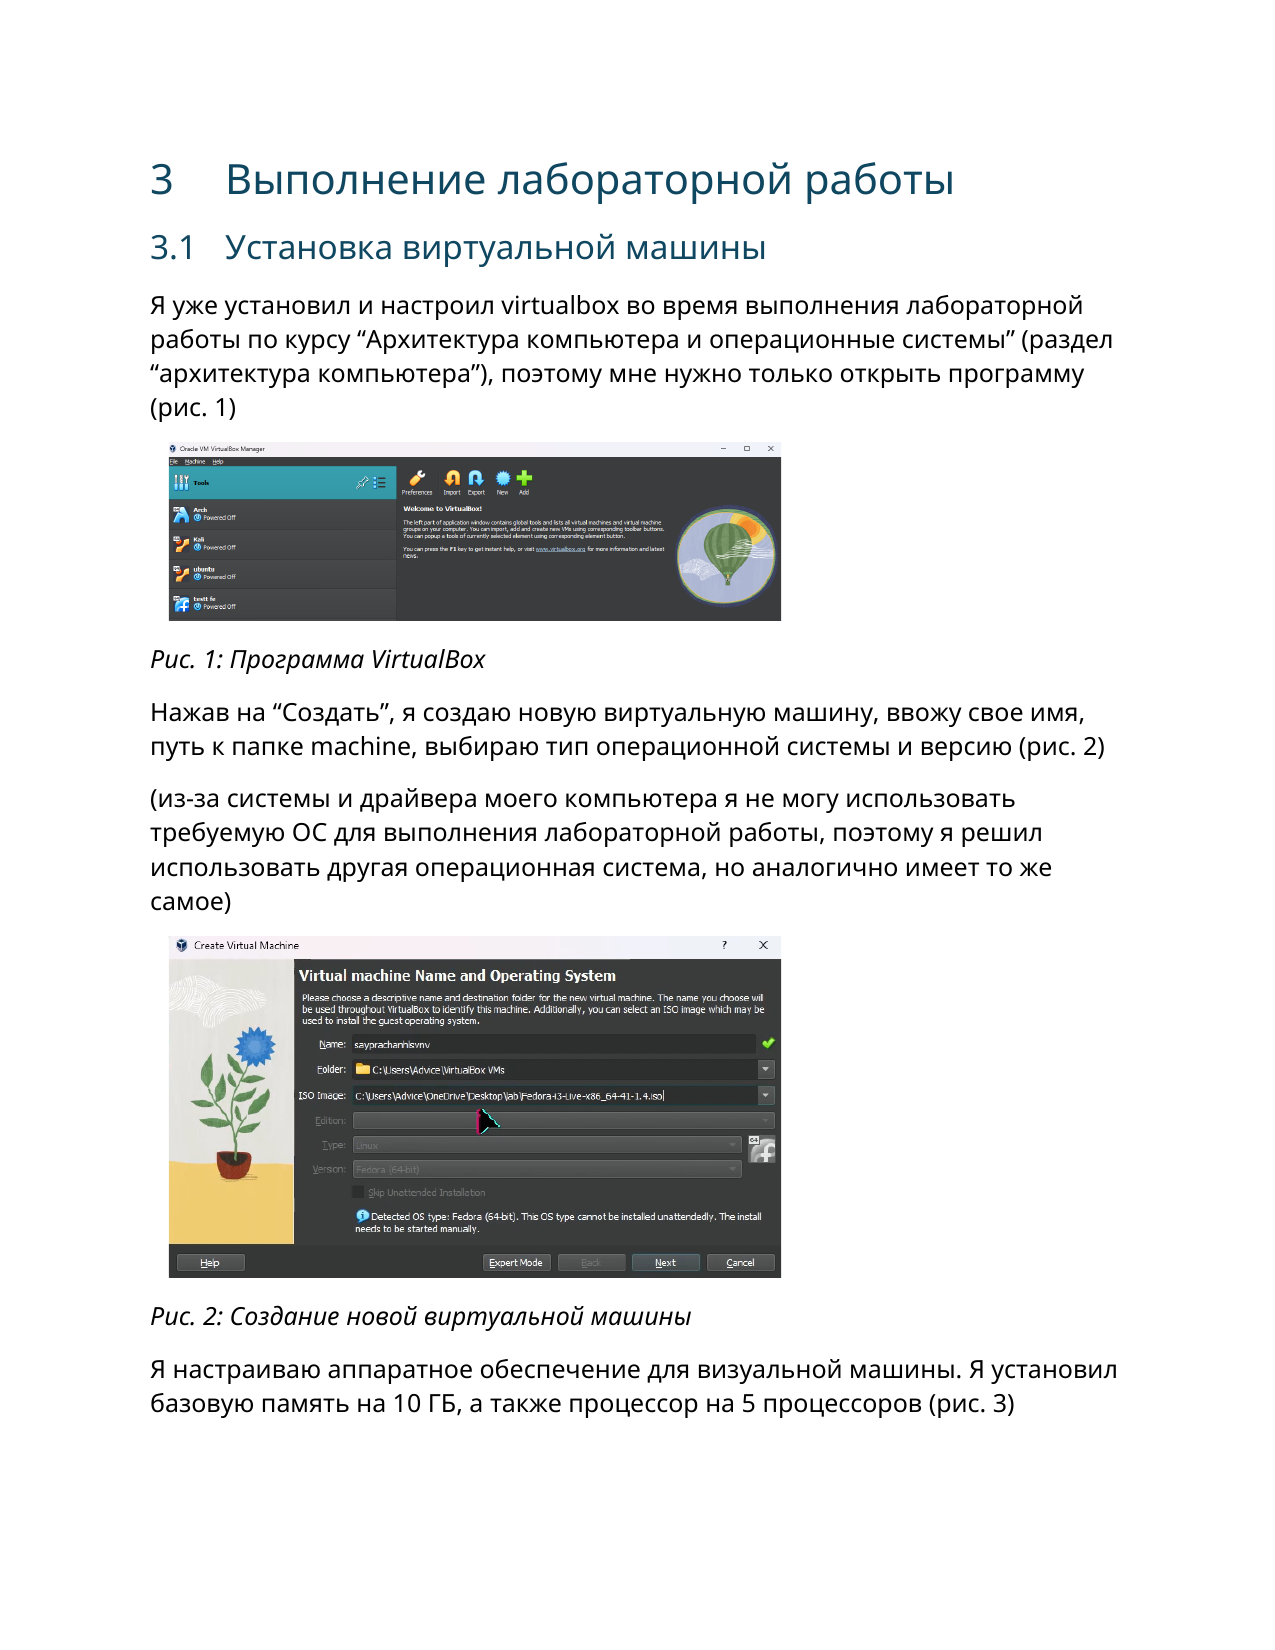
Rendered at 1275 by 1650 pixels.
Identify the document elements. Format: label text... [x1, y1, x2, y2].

picture [168, 442, 782, 621]
text Рис. 1: Программа VirtualBox [150, 641, 1125, 675]
text Я настраиваю аппаратное обеспечение для визуальной машины. Я установил базовую память на 10 ГБ, а также процессор на 5 процессоров (рис. 3) [150, 1351, 1125, 1419]
subtitle 3.1 Установка виртуальной машины [150, 223, 1125, 269]
picture [168, 936, 782, 1278]
text (из-за системы и драйвера моего компьютера я не могу использовать требуемую ОС для выполнения лабораторной работы, поэтому я решил использовать другая операционная система, но аналогично имеет то же самое) [150, 781, 1125, 917]
subtitle 3 Выполнение лабораторной работы [150, 150, 1125, 207]
text Рис. 2: Создание новой виртуальной машины [150, 1298, 1125, 1333]
text Нажав на “Создать”, я создаю новую виртуальную машину, ввожу свое имя, путь к папке machine, выбираю тип операционной системы и версию (рис. 2) [150, 694, 1125, 762]
text Я уже установил и настроил virtualbox во время выполнения лабораторной работы по курсу “Архитектура компьютера и операционные системы” (раздел “архитектура компьютера”), поэтому мне нужно только открыть программу (рис. 1) [150, 288, 1125, 424]
